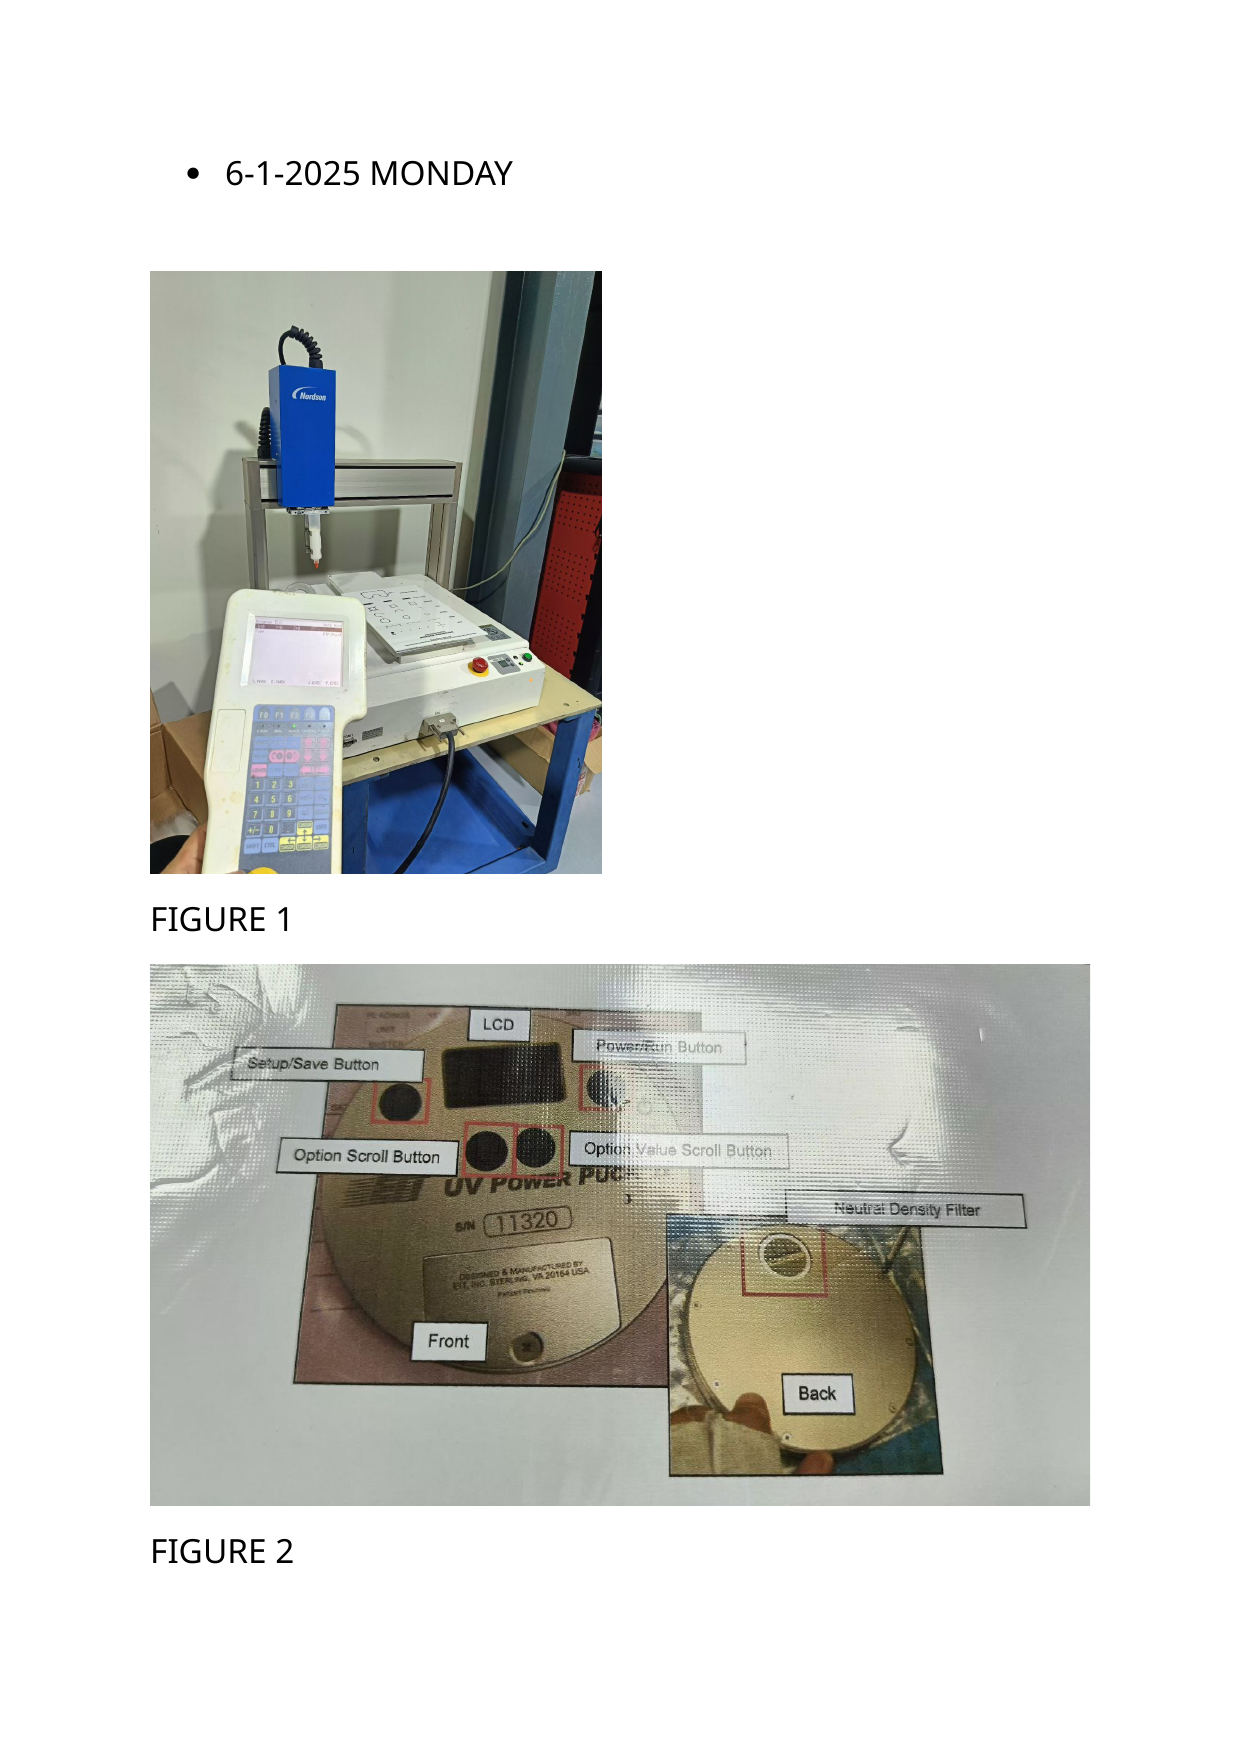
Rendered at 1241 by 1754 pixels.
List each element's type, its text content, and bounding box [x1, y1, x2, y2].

list 6-1-2025 MONDAY [187, 150, 1090, 195]
picture [150, 964, 1091, 1506]
text FIGURE 2 [150, 1527, 1090, 1573]
picture [150, 271, 602, 874]
text FIGURE 1 [150, 896, 1090, 941]
